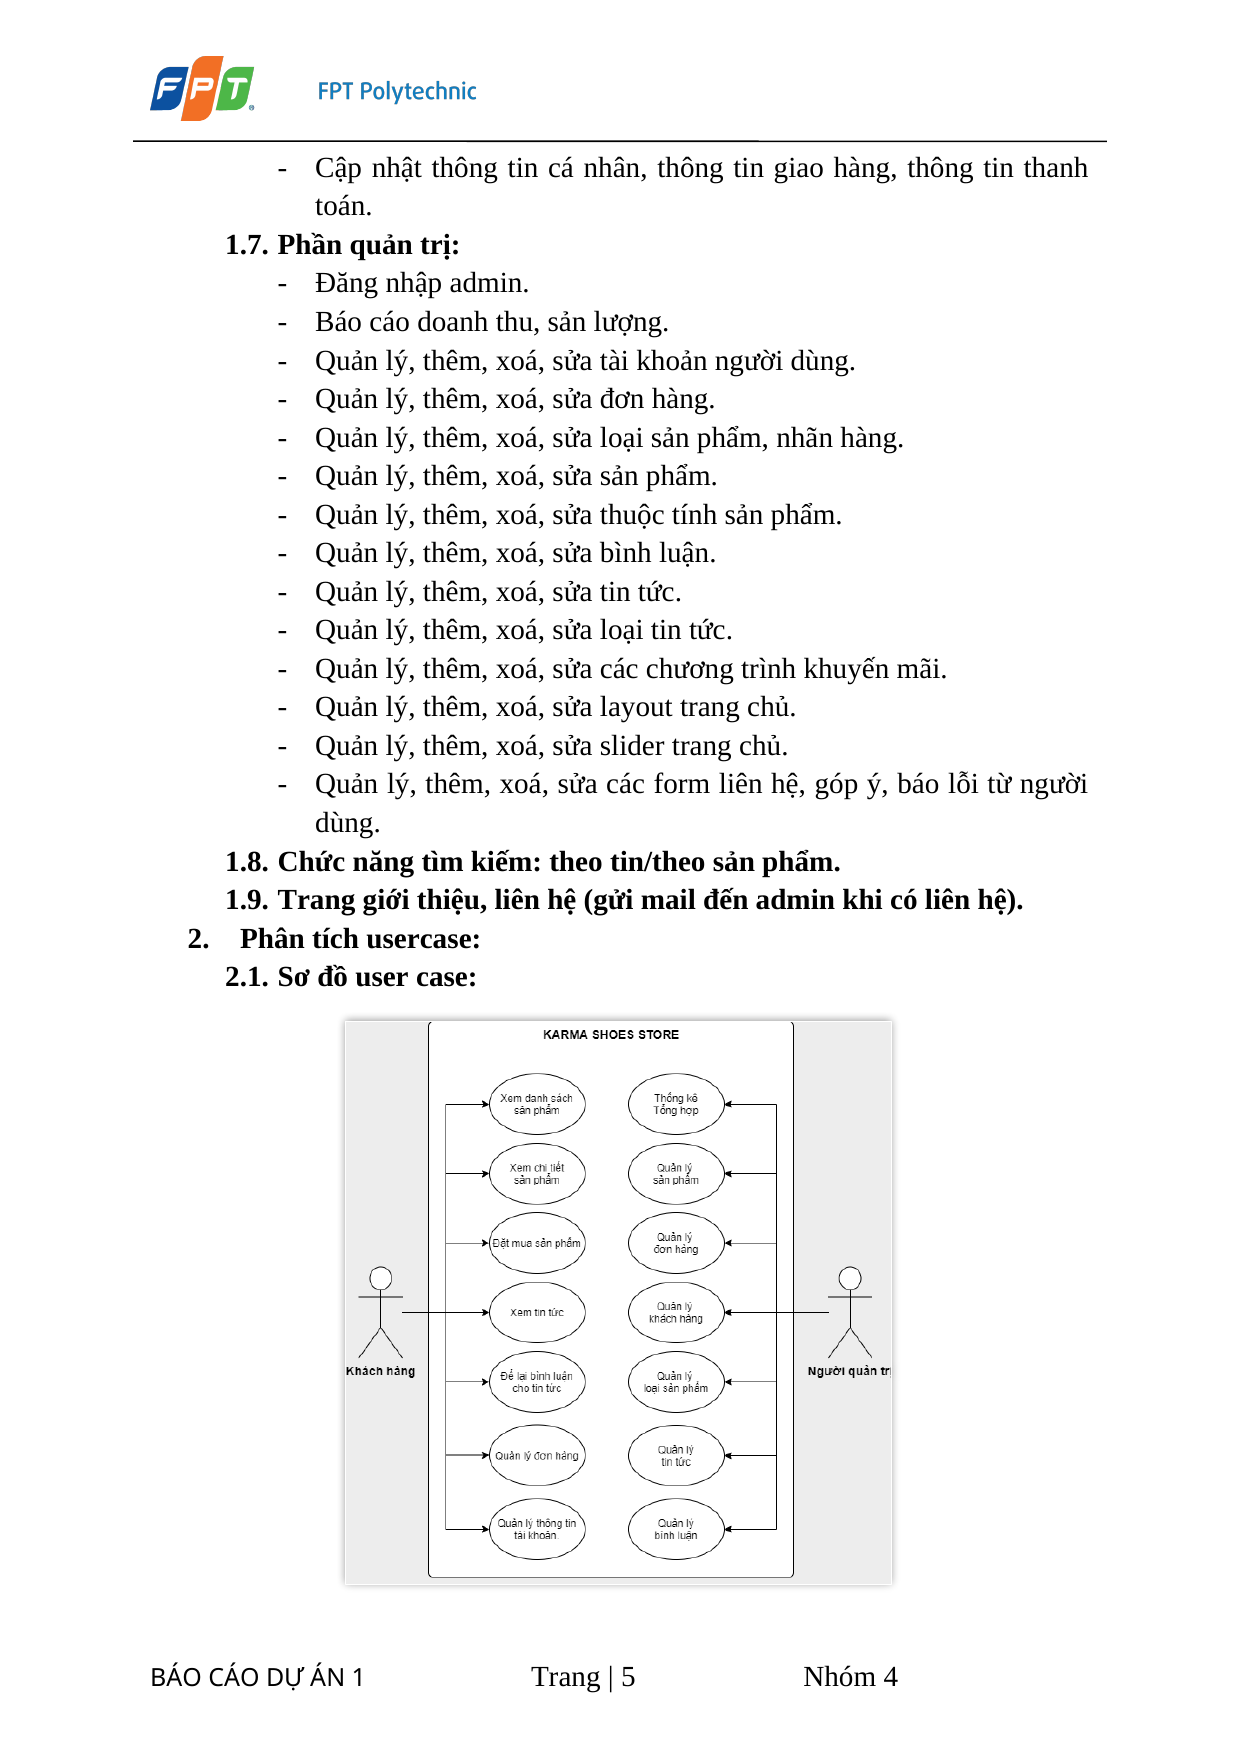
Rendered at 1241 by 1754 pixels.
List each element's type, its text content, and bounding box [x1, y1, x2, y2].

list Quản lý, thêm, xoá, sửa loại sản phẩm, nhãn hàng. [277, 420, 1090, 453]
list Chức năng tìm kiếm: theo tin/theo sản phẩm. [225, 844, 1090, 877]
picture [346, 1022, 891, 1584]
list Quản lý, thêm, xoá, sửa tài khoản người dùng. [277, 343, 1090, 376]
list Quản lý, thêm, xoá, sửa sản phẩm. [277, 458, 1090, 492]
list Phần quản trị: [225, 227, 1090, 261]
list Trang giới thiệu, liên hệ (gửi mail đến admin khi có liên hệ). [225, 882, 1090, 916]
list Quản lý, thêm, xoá, sửa các chương trình khuyến mãi. [277, 651, 1090, 684]
list Sơ đồ user case: [225, 959, 1090, 993]
picture [150, 56, 477, 121]
list Quản lý, thêm, xoá, sửa thuộc tính sản phẩm. [277, 497, 1090, 530]
list Cập nhật thông tin cá nhân, thông tin giao hàng, thông tin thanh toán. [277, 150, 1090, 222]
list Quản lý, thêm, xoá, sửa đơn hàng. [277, 381, 1090, 415]
list Quản lý, thêm, xoá, sửa các form liên hệ, góp ý, báo lỗi từ người dùng. [277, 767, 1090, 839]
list Quản lý, thêm, xoá, sửa bình luận. [277, 535, 1090, 569]
list Đăng nhập admin. [277, 266, 1090, 299]
list Báo cáo doanh thu, sản lượng. [277, 304, 1090, 338]
list Phân tích usercase: [187, 921, 1090, 954]
list Quản lý, thêm, xoá, sửa layout trang chủ. [277, 689, 1090, 723]
list Quản lý, thêm, xoá, sửa slider trang chủ. [277, 728, 1090, 762]
list Quản lý, thêm, xoá, sửa loại tin tức. [277, 612, 1090, 646]
list Quản lý, thêm, xoá, sửa tin tức. [277, 574, 1090, 607]
